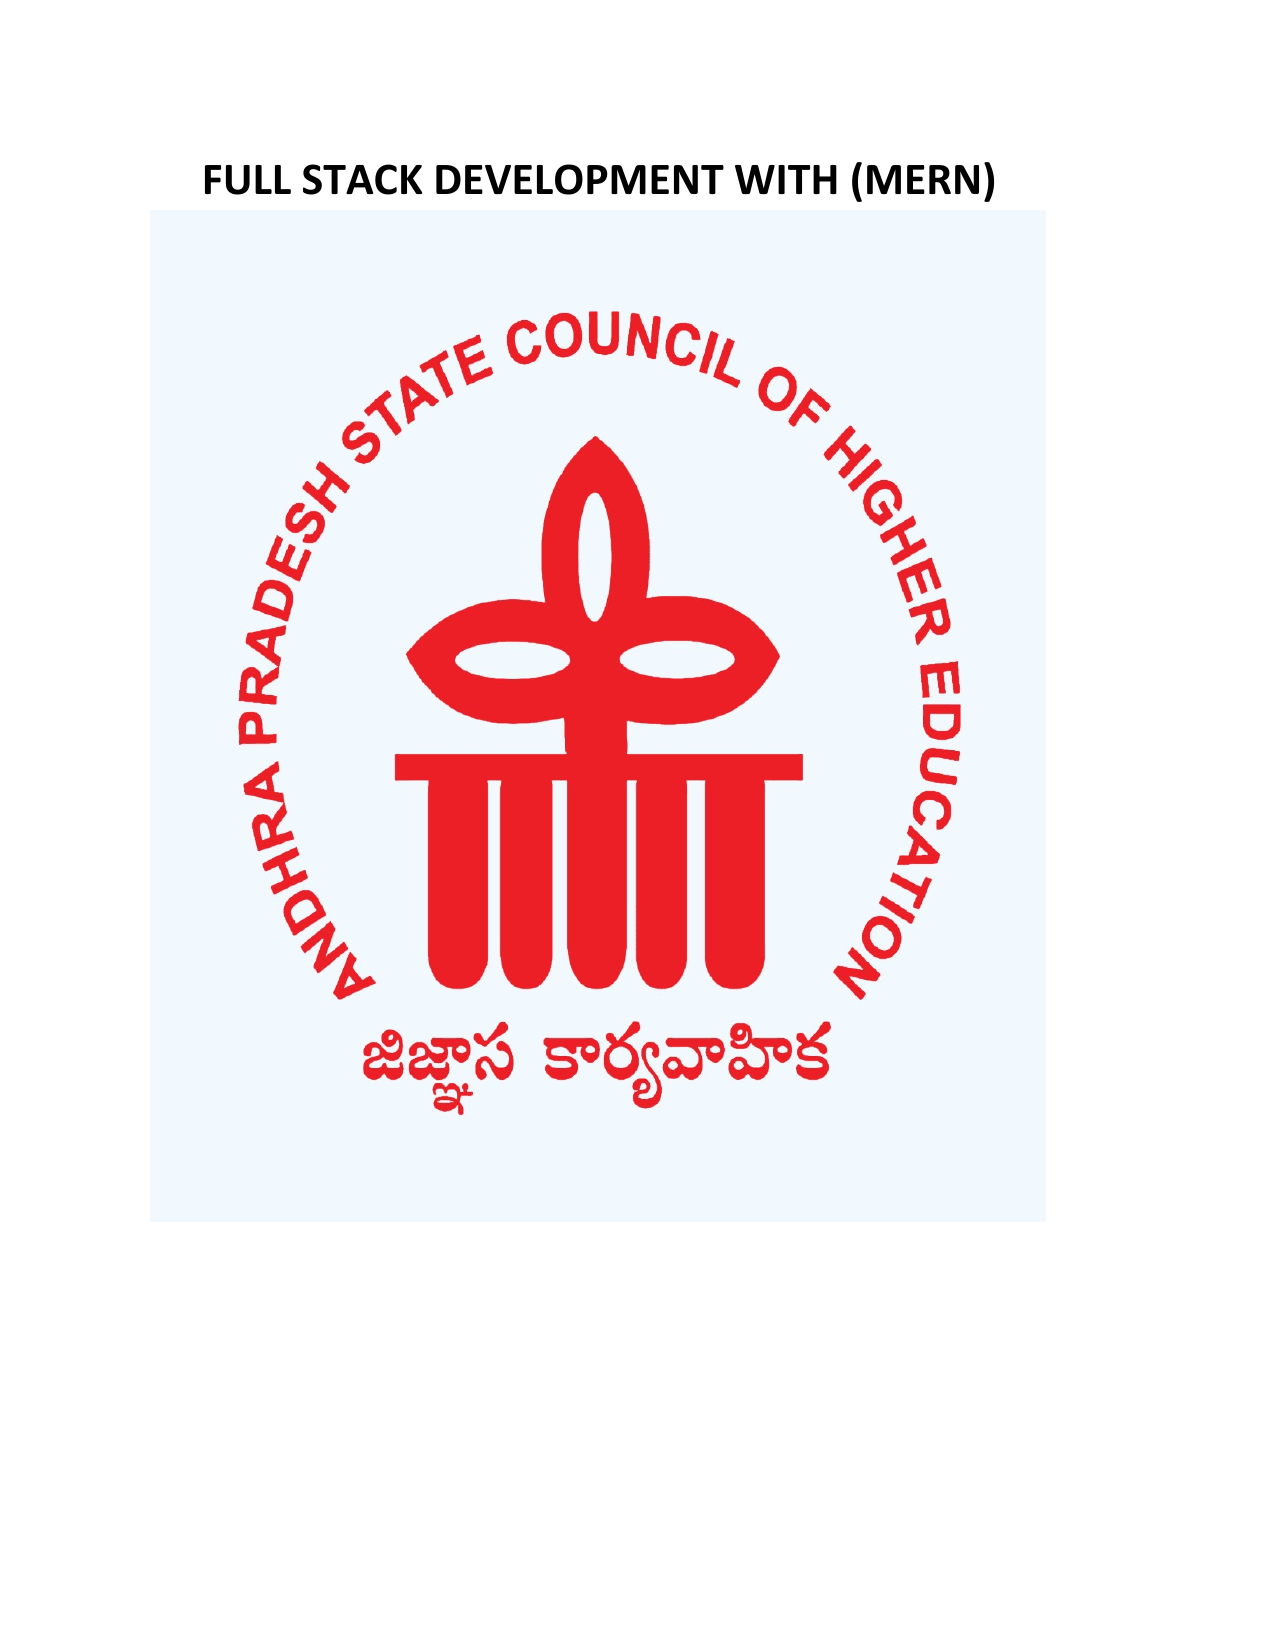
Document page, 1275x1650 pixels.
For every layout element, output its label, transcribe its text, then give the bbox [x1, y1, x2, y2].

picture [150, 210, 1047, 1222]
